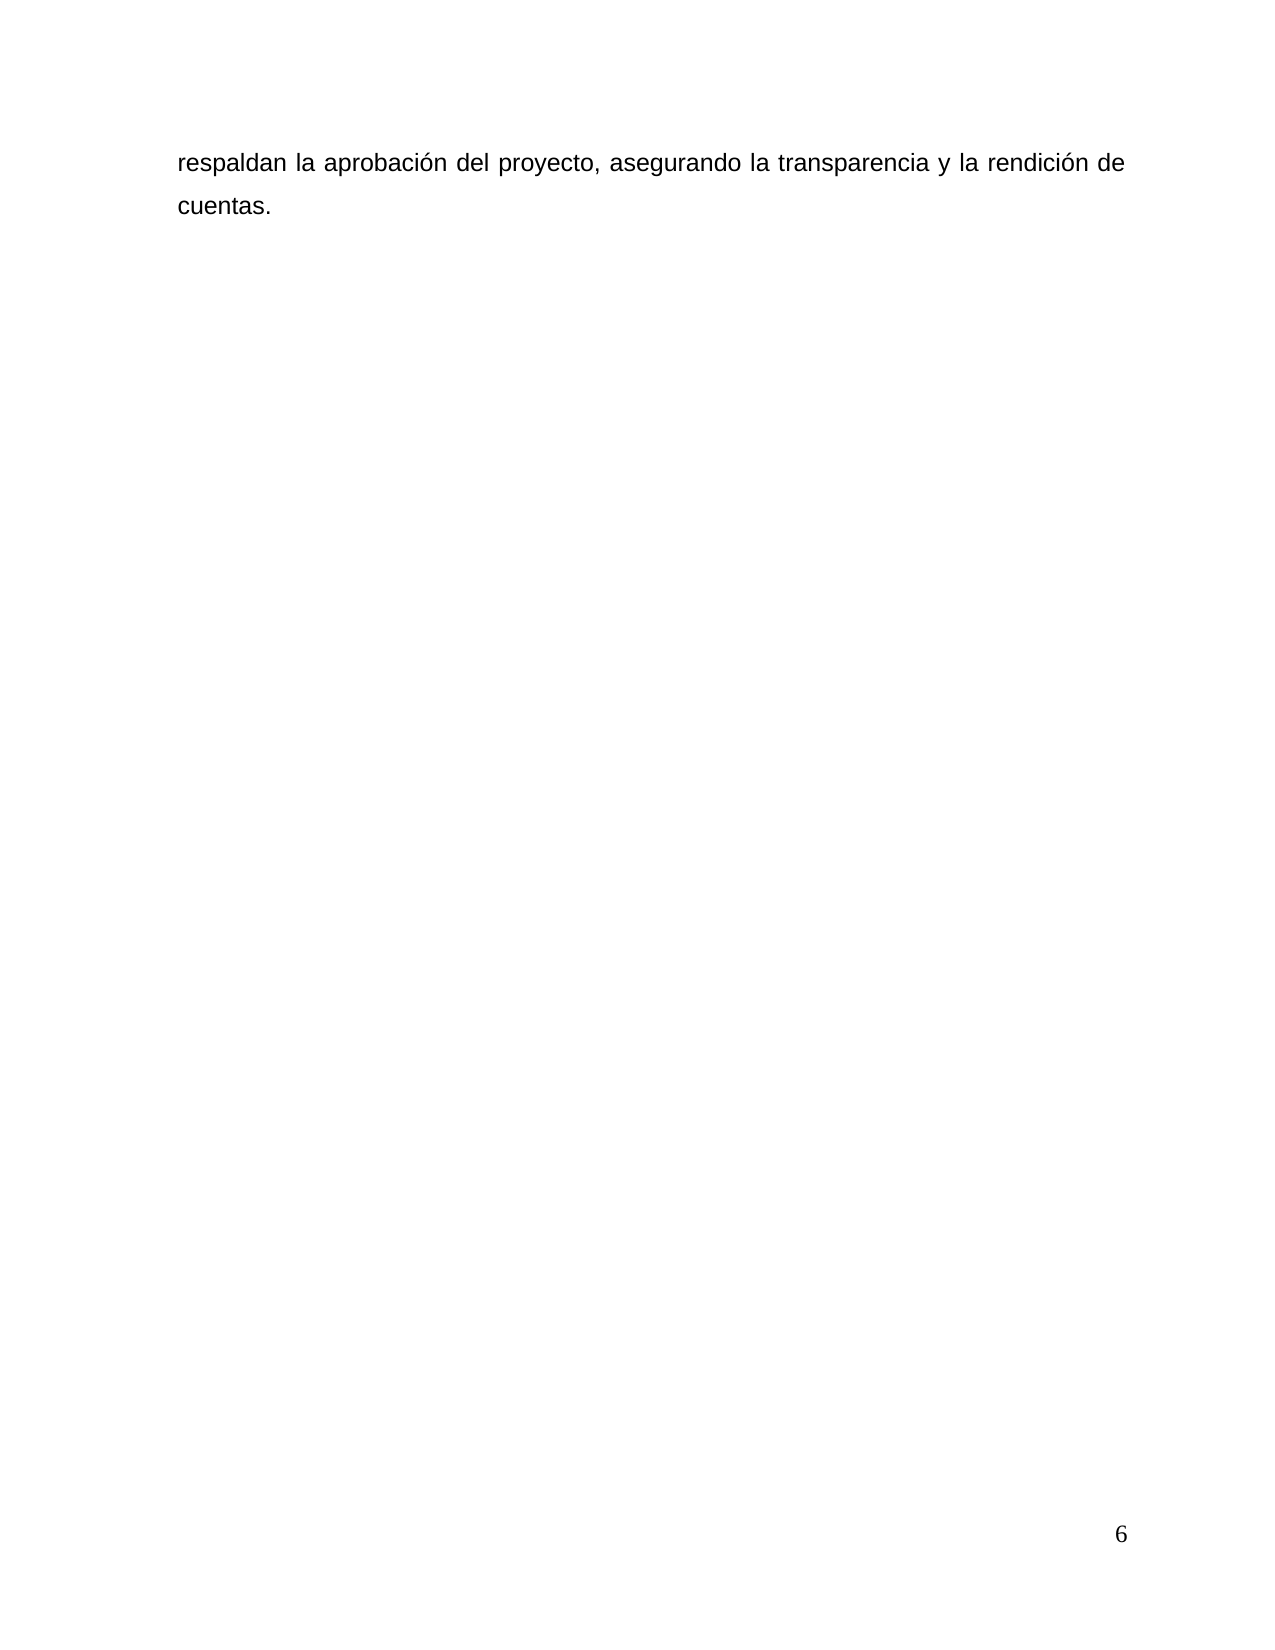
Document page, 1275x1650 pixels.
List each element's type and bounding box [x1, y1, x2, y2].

text [177, 148, 1127, 219]
